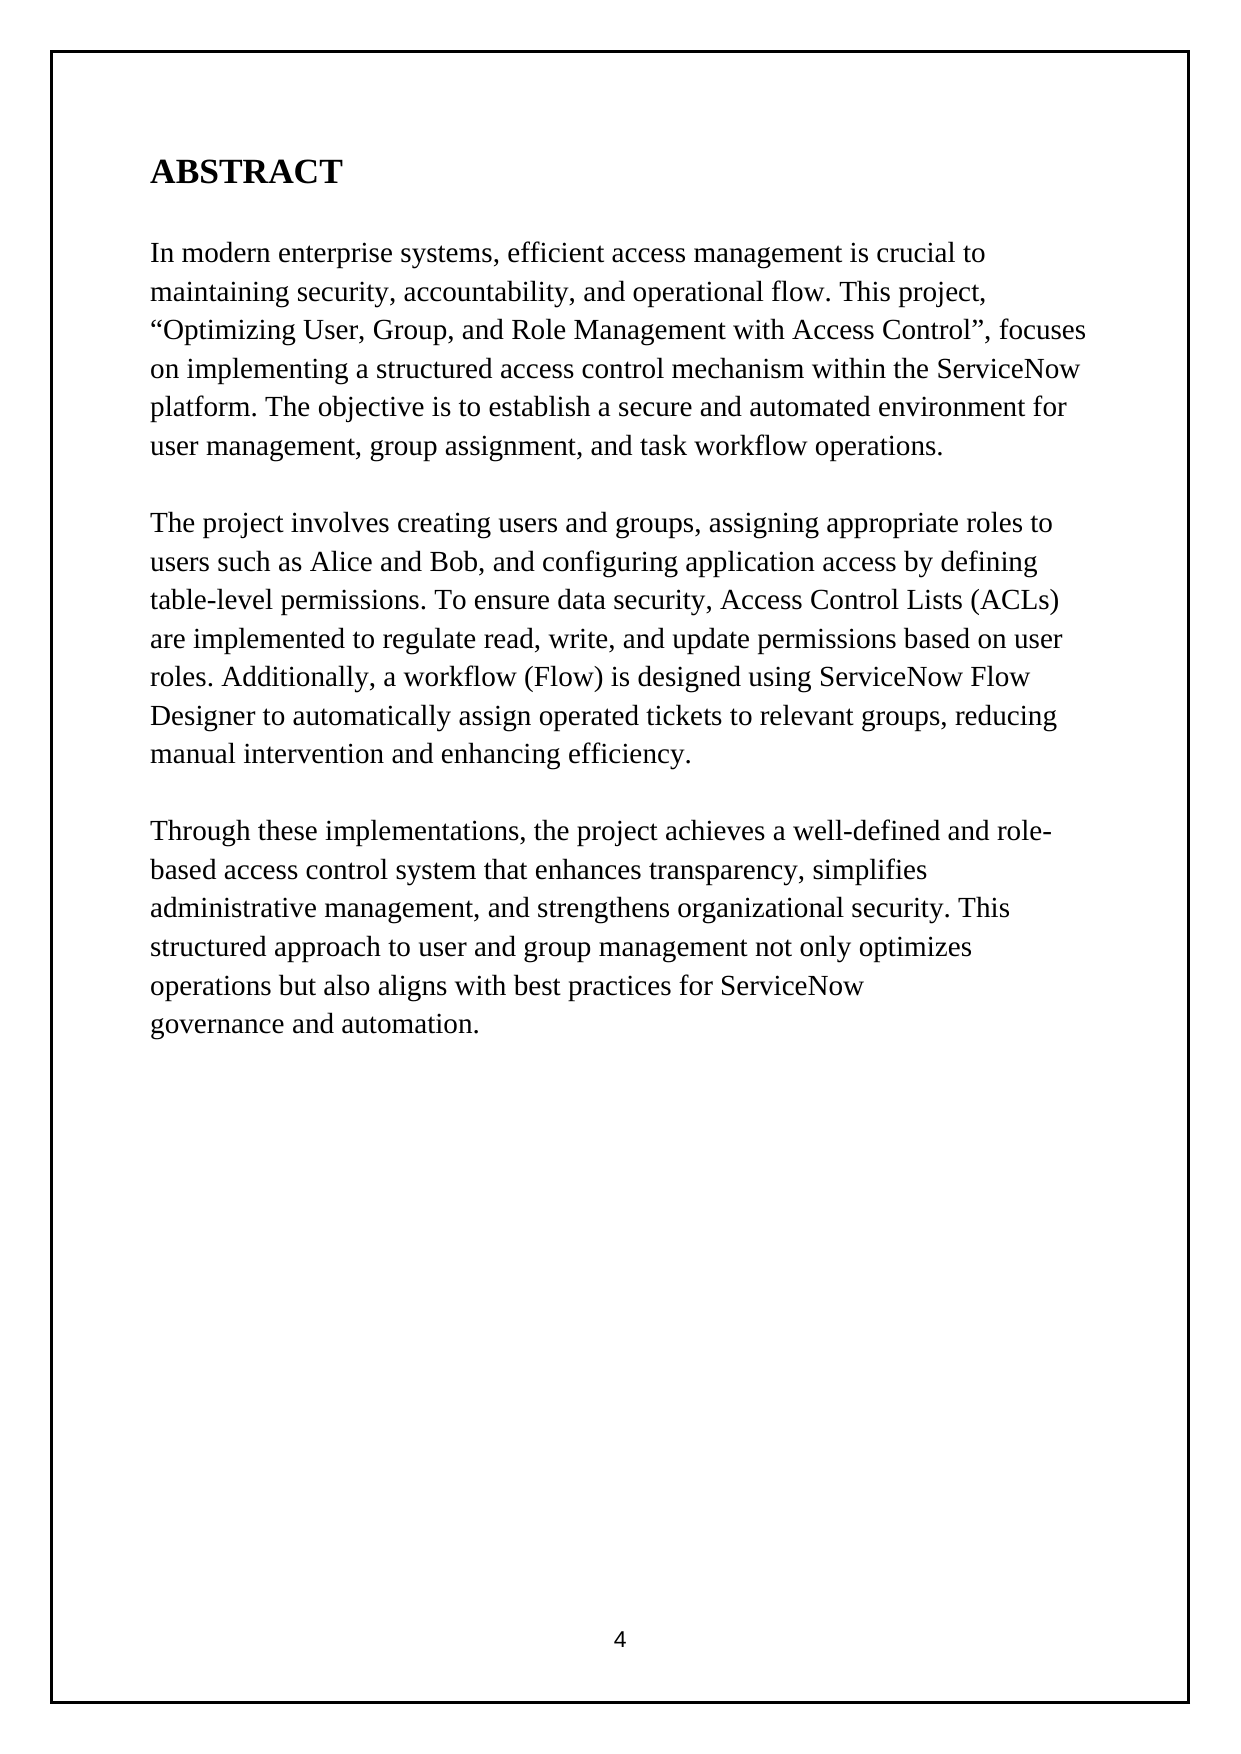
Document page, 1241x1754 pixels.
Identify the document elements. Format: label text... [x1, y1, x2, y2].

subtitle ABSTRACT [150, 150, 1090, 191]
text Through these implementations, the project achieves a well-defined and role-based access control system that enhances transparency, simplifies administrative management, and strengthens organizational security. This structured approach to user and group management not only optimizes operations but also aligns with best practices for ServiceNow governance and automation. [150, 813, 1090, 1040]
text In modern enterprise systems, efficient access management is crucial to maintaining security, accountability, and operational flow. This project, “Optimizing User, Group, and Role Management with Access Control”, focuses on implementing a structured access control mechanism within the ServiceNow platform. The objective is to establish a secure and automated environment for user management, group assignment, and task workflow operations. [150, 235, 1090, 462]
text The project involves creating users and groups, assigning appropriate roles to users such as Alice and Bob, and configuring application access by defining table-level permissions. To ensure data security, Access Control Lists (ACLs) are implemented to regulate read, write, and update permissions based on user roles. Additionally, a workflow (Flow) is designed using ServiceNow Flow Designer to automatically assign operated tickets to relevant groups, reducing manual intervention and enhancing efficiency. [150, 505, 1090, 770]
